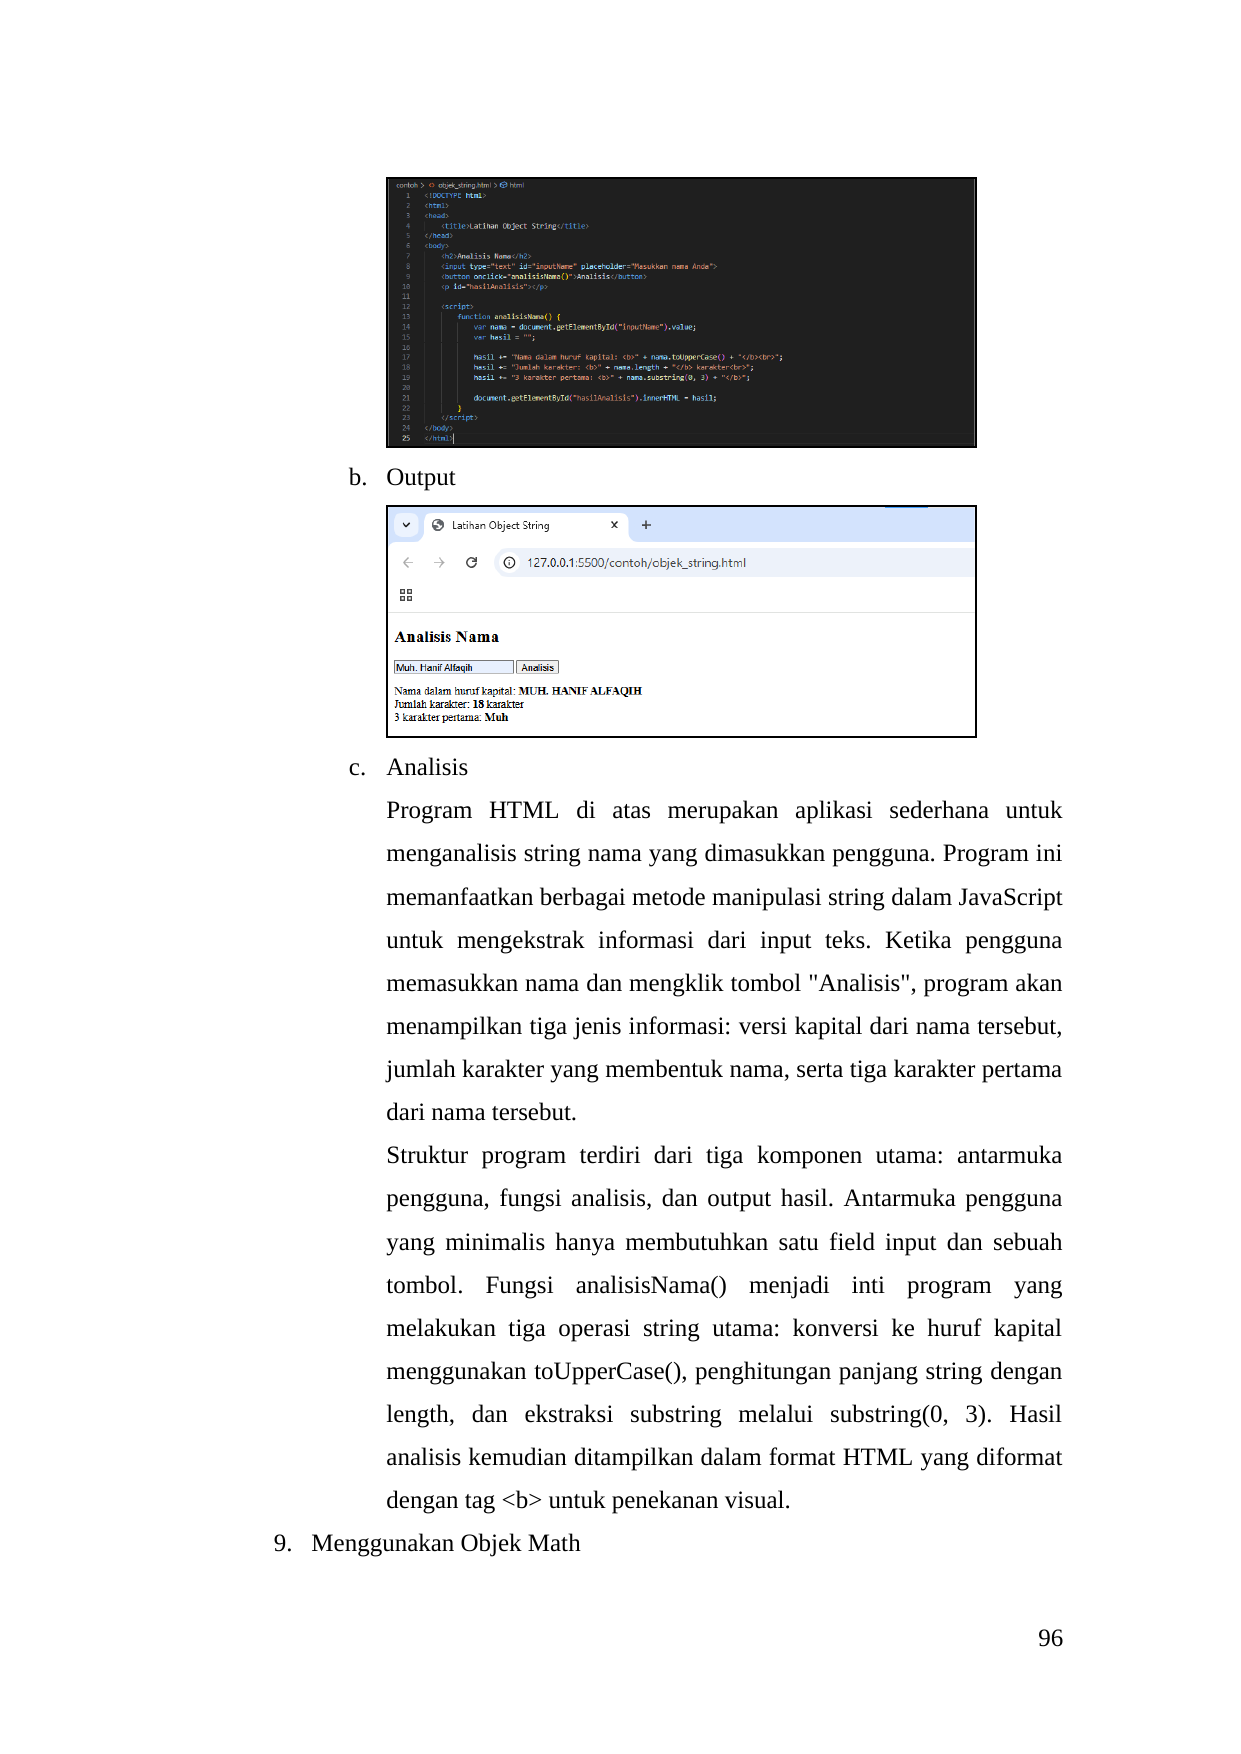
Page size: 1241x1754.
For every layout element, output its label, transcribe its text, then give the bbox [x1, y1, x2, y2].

list Analisis [349, 752, 1063, 781]
list Menggunakan Objek Math [274, 1528, 1063, 1557]
list Program HTML di atas merupakan aplikasi sederhana untuk menganalisis string nama yang dimasukkan pengguna. Program ini memanfaatkan berbagai metode manipulasi string dalam JavaScript untuk mengekstrak informasi dari input teks. Ketika pengguna memasukkan nama dan mengklik tombol "Analisis", program akan menampilkan tiga jenis informasi: versi kapital dari nama tersebut, jumlah karakter yang membentuk nama, serta tiga karakter pertama dari nama tersebut. [386, 795, 1063, 1126]
list Struktur program terdiri dari tiga komponen utama: antarmuka pengguna, fungsi analisis, dan output hasil. Antarmuka pengguna yang minimalis hanya membutuhkan satu field input dan sebuah tombol. Fungsi analisisNama() menjadi inti program yang melakukan tiga operasi string utama: konversi ke huruf kapital menggunakan toUpperCase(), penghitungan panjang string dengan length, dan ekstraksi substring melalui substring(0, 3). Hasil analisis kemudian ditampilkan dalam format HTML yang diformat dengan tag <b> untuk penekanan visual. [386, 1140, 1063, 1514]
picture [388, 179, 975, 446]
list Output [349, 462, 1063, 491]
picture [388, 507, 975, 736]
